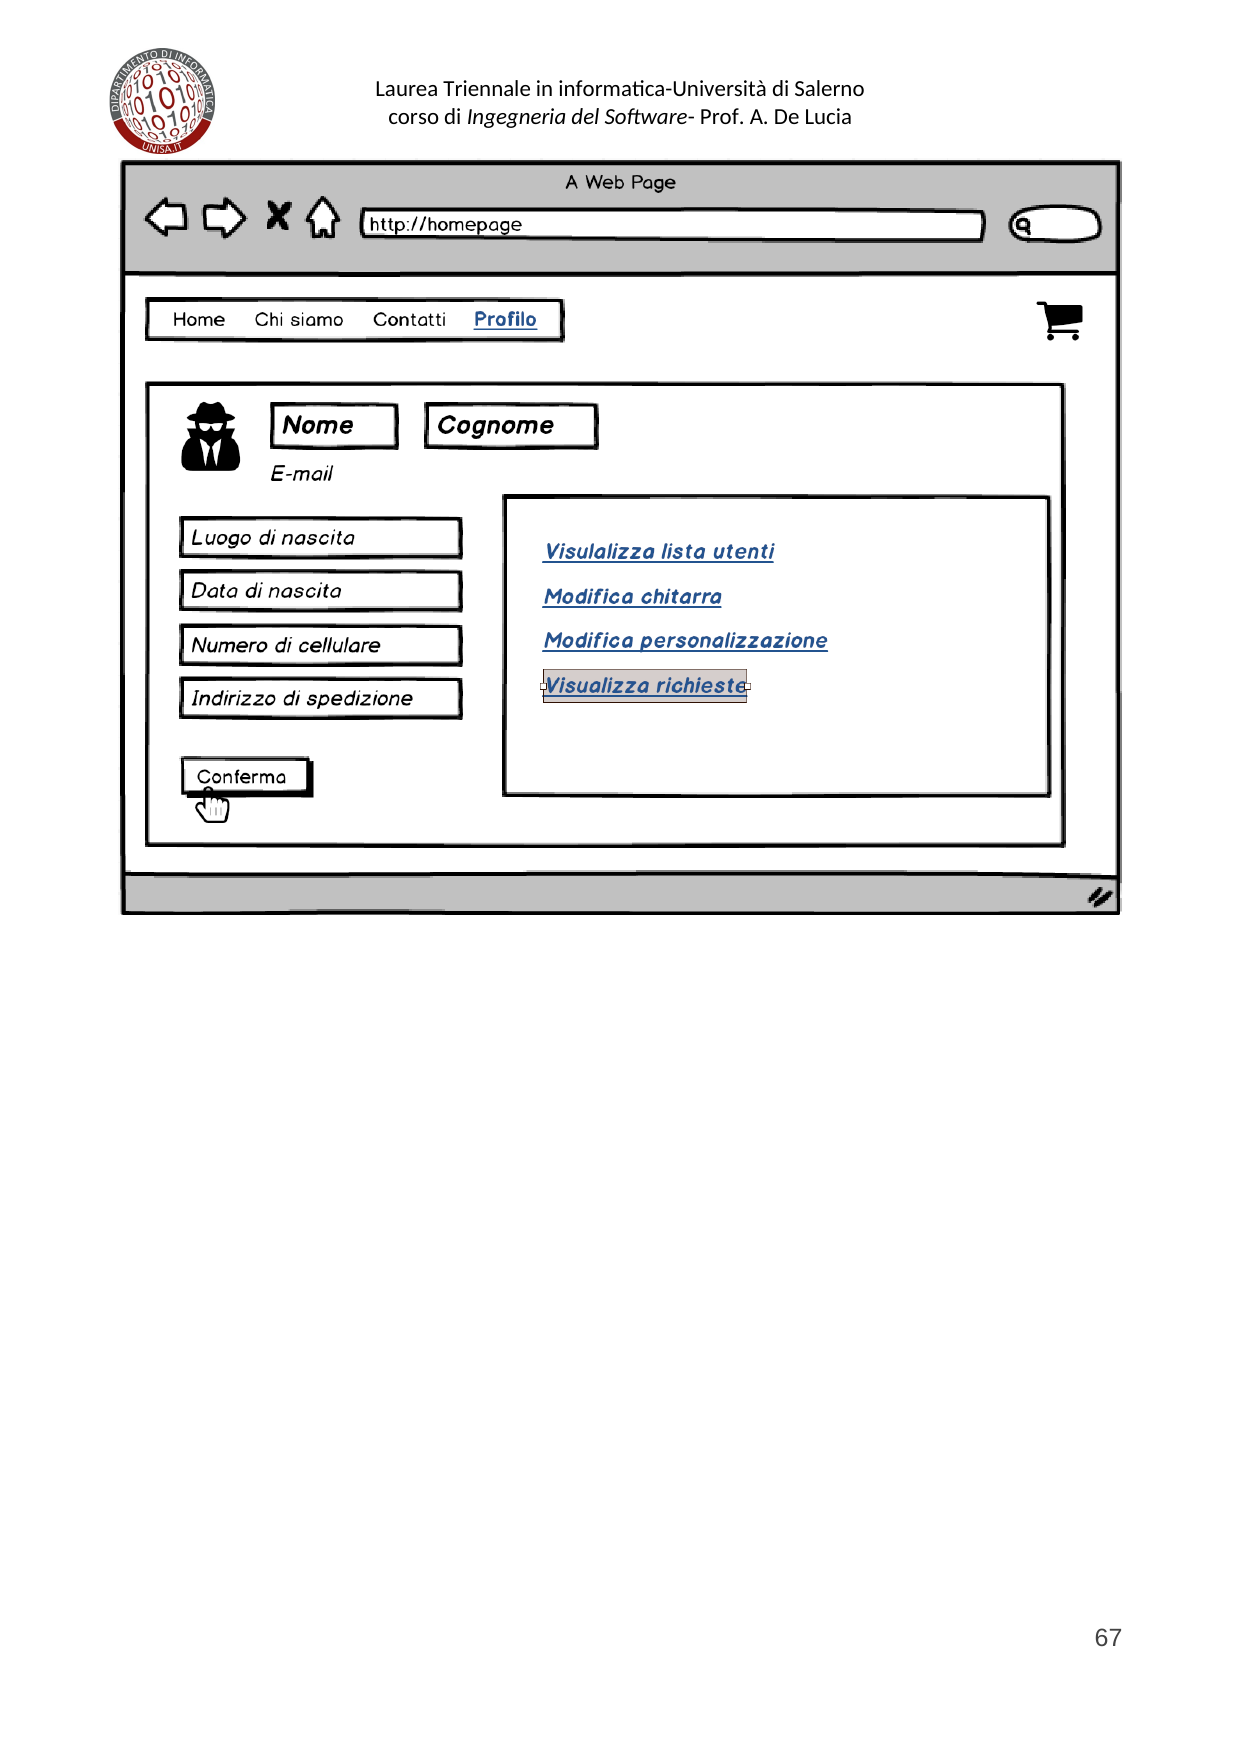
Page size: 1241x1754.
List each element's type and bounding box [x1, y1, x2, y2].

picture [118, 158, 1123, 915]
picture [109, 48, 215, 154]
